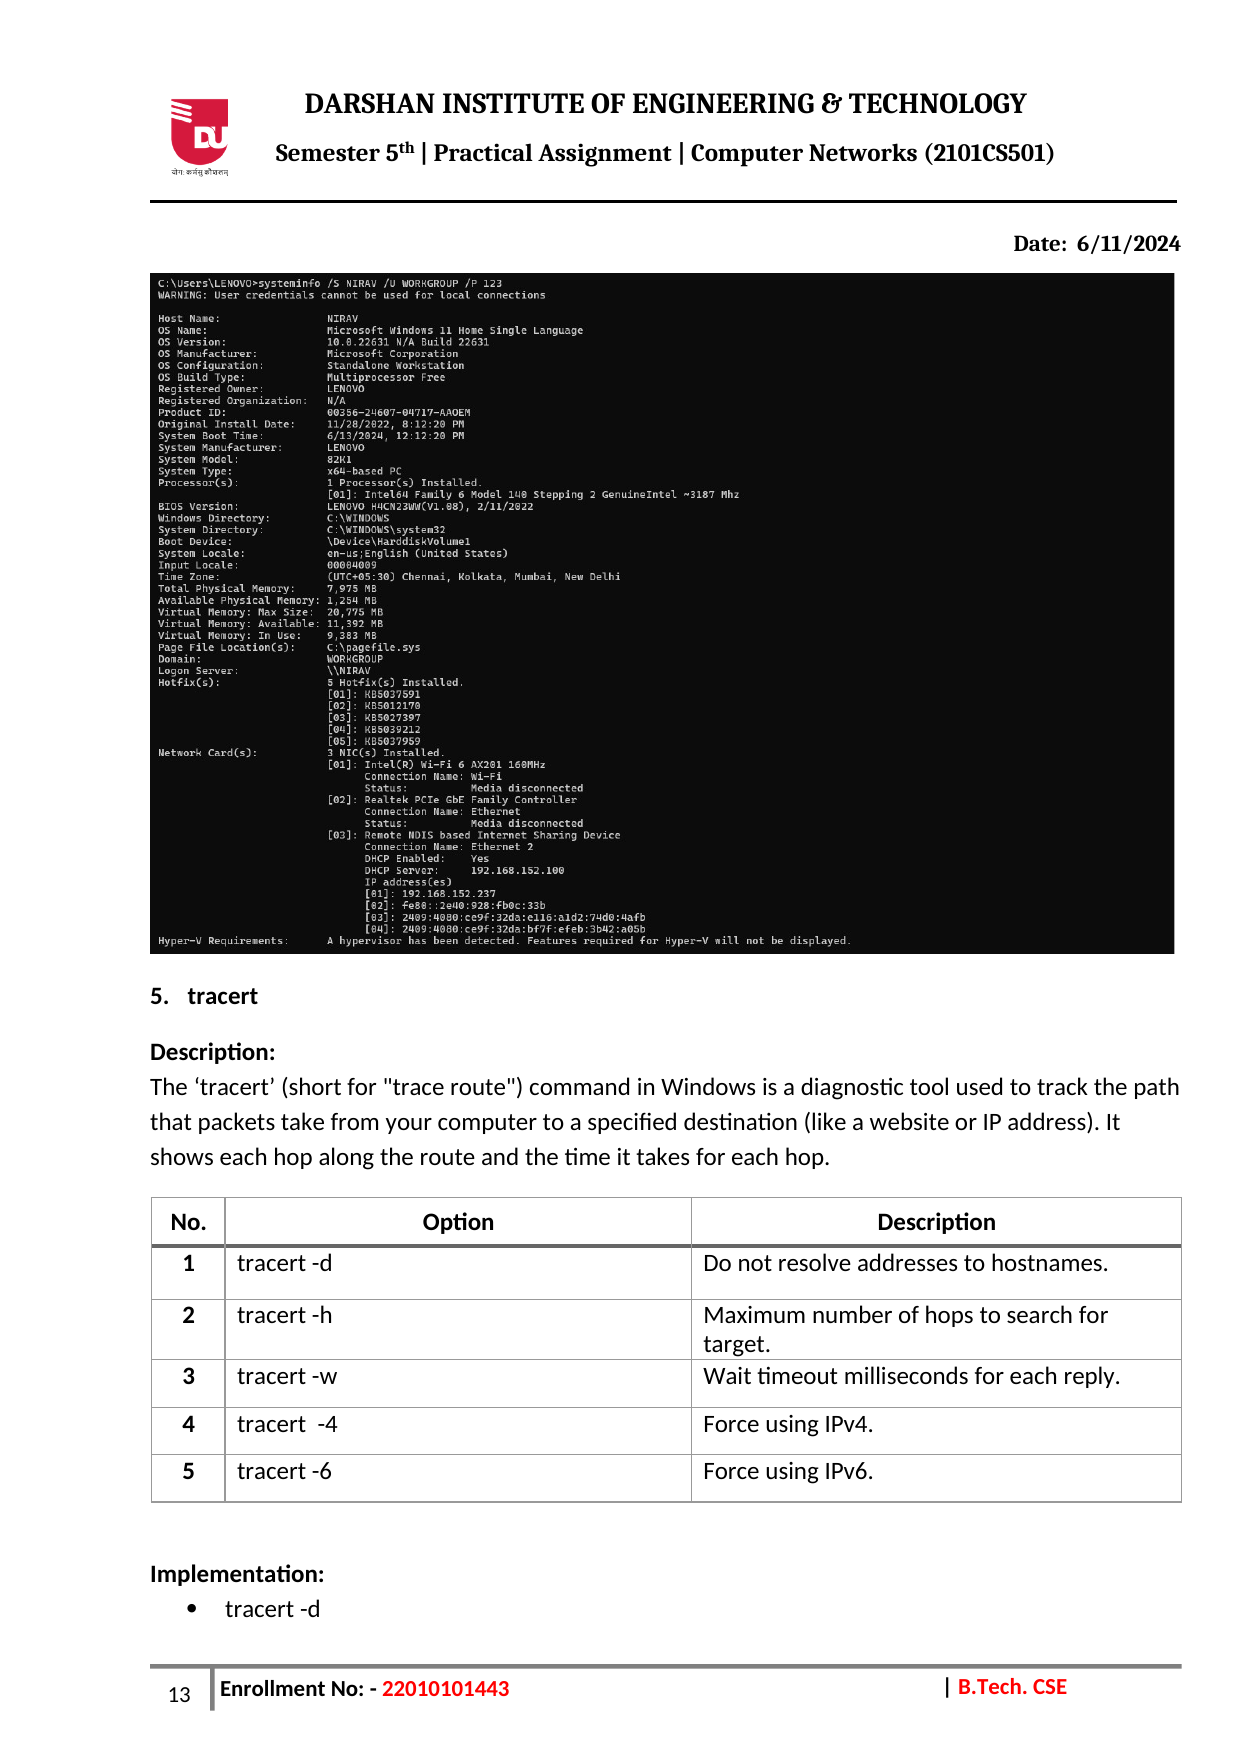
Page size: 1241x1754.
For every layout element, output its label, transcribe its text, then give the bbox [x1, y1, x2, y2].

table_cell Force using IPv6. [692, 1455, 1181, 1501]
subtitle Implementation: [150, 1558, 1205, 1589]
table_cell tracert -6 [226, 1455, 691, 1501]
table_cell Wait timeout milliseconds for each reply. [692, 1360, 1181, 1407]
table_cell Maximum number of hops to search for target. [692, 1300, 1181, 1359]
table_cell 5 [152, 1455, 224, 1501]
table_header Description [692, 1198, 1181, 1244]
table_cell tracert -h [226, 1300, 691, 1359]
table_cell tracert -d [226, 1248, 691, 1298]
subtitle tracert [150, 980, 1205, 1011]
table_cell 1 [152, 1248, 224, 1298]
picture [150, 273, 1175, 954]
table_header Option [226, 1198, 691, 1244]
table_cell Do not resolve addresses to hostnames. [692, 1248, 1181, 1298]
table_cell tracert -w [226, 1360, 691, 1407]
text Date: 6/11/2024 [135, 231, 1181, 257]
table_cell tracert -4 [226, 1408, 691, 1454]
table_cell 2 [152, 1300, 224, 1359]
text Description: [150, 1036, 1205, 1067]
table_header No. [152, 1198, 224, 1244]
picture [171, 98, 228, 177]
table_cell 4 [152, 1408, 224, 1454]
list tracert -d [187, 1593, 1205, 1624]
text The ‘tracert’ (short for "trace route") command in Windows is a diagnostic tool used to track the path that packets take from your computer to a specified destination (like a website or IP address). It shows each hop along the route and the time it takes for each hop. [150, 1071, 1182, 1172]
table_cell Force using IPv4. [692, 1408, 1181, 1454]
table_cell 3 [152, 1360, 224, 1407]
